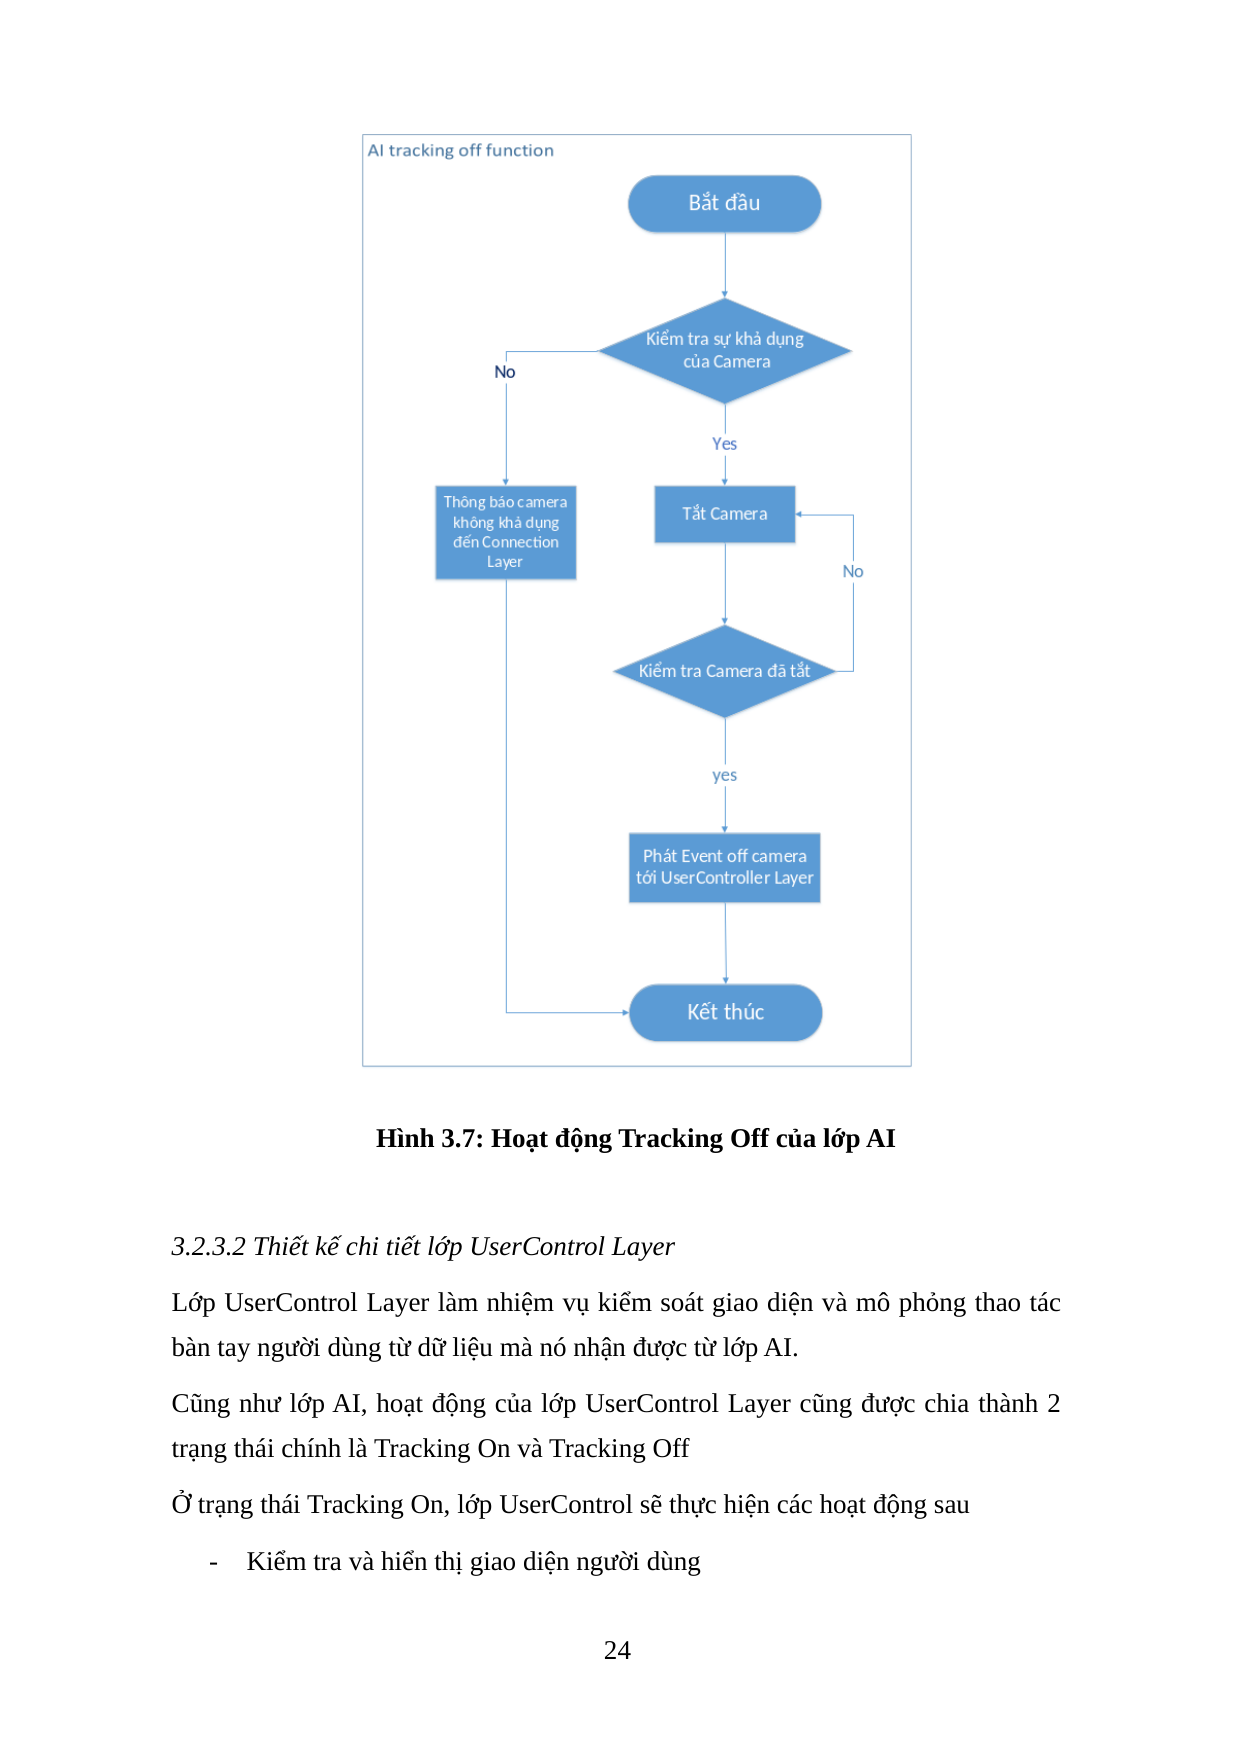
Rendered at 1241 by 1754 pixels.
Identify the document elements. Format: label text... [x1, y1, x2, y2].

list Kiểm tra và hiển thị giao diện người dùng [209, 1542, 1063, 1579]
text Lớp UserControl Layer làm nhiệm vụ kiểm soát giao diện và mô phỏng thao tác bàn tay người dùng từ dữ liệu mà nó nhận được từ lớp AI. [171, 1283, 1063, 1366]
text Cũng như lớp AI, hoạt động của lớp UserControl Layer cũng được chia thành 2 trạng thái chính là Tracking On và Tracking Off [171, 1384, 1063, 1467]
subtitle Thiết kế chi tiết lớp UserControl Layer [171, 1227, 1063, 1264]
text Hình 3.7: Hoạt động Tracking Off của lớp AI [171, 1119, 1063, 1156]
text Ở trạng thái Tracking On, lớp UserControl sẽ thực hiện các hoạt động sau [171, 1486, 1063, 1523]
